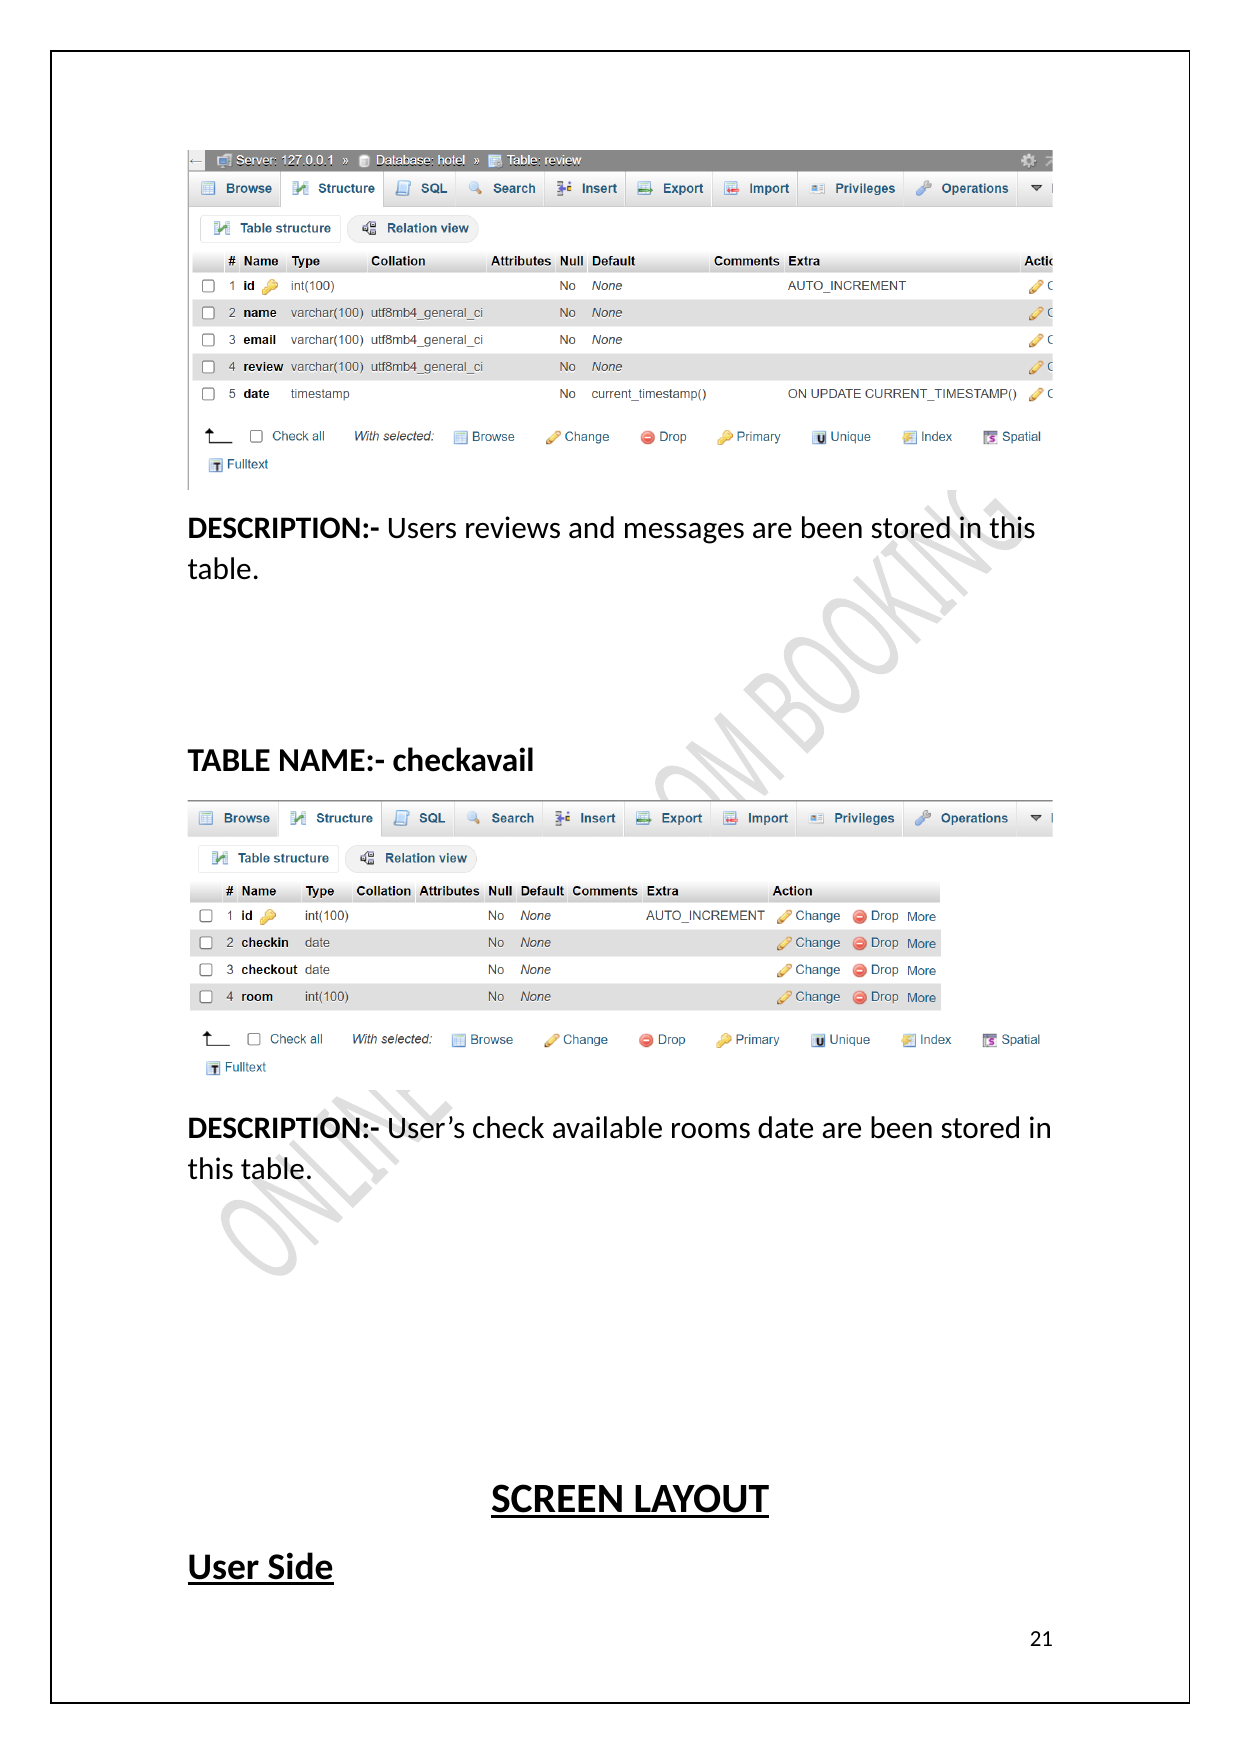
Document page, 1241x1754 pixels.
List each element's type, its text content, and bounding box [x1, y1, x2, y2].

picture [187, 800, 1053, 1090]
text SCREEN LAYOUT [187, 1472, 1053, 1522]
text User Side [187, 1543, 1053, 1589]
picture [187, 150, 1053, 490]
text DESCRIPTION:- User’s check available rooms date are been stored in this table. [187, 1108, 1053, 1187]
text DESCRIPTION:- Users reviews and messages are been stored in this table. [187, 508, 1053, 587]
text TABLE NAME:- checkavail [187, 739, 1053, 780]
